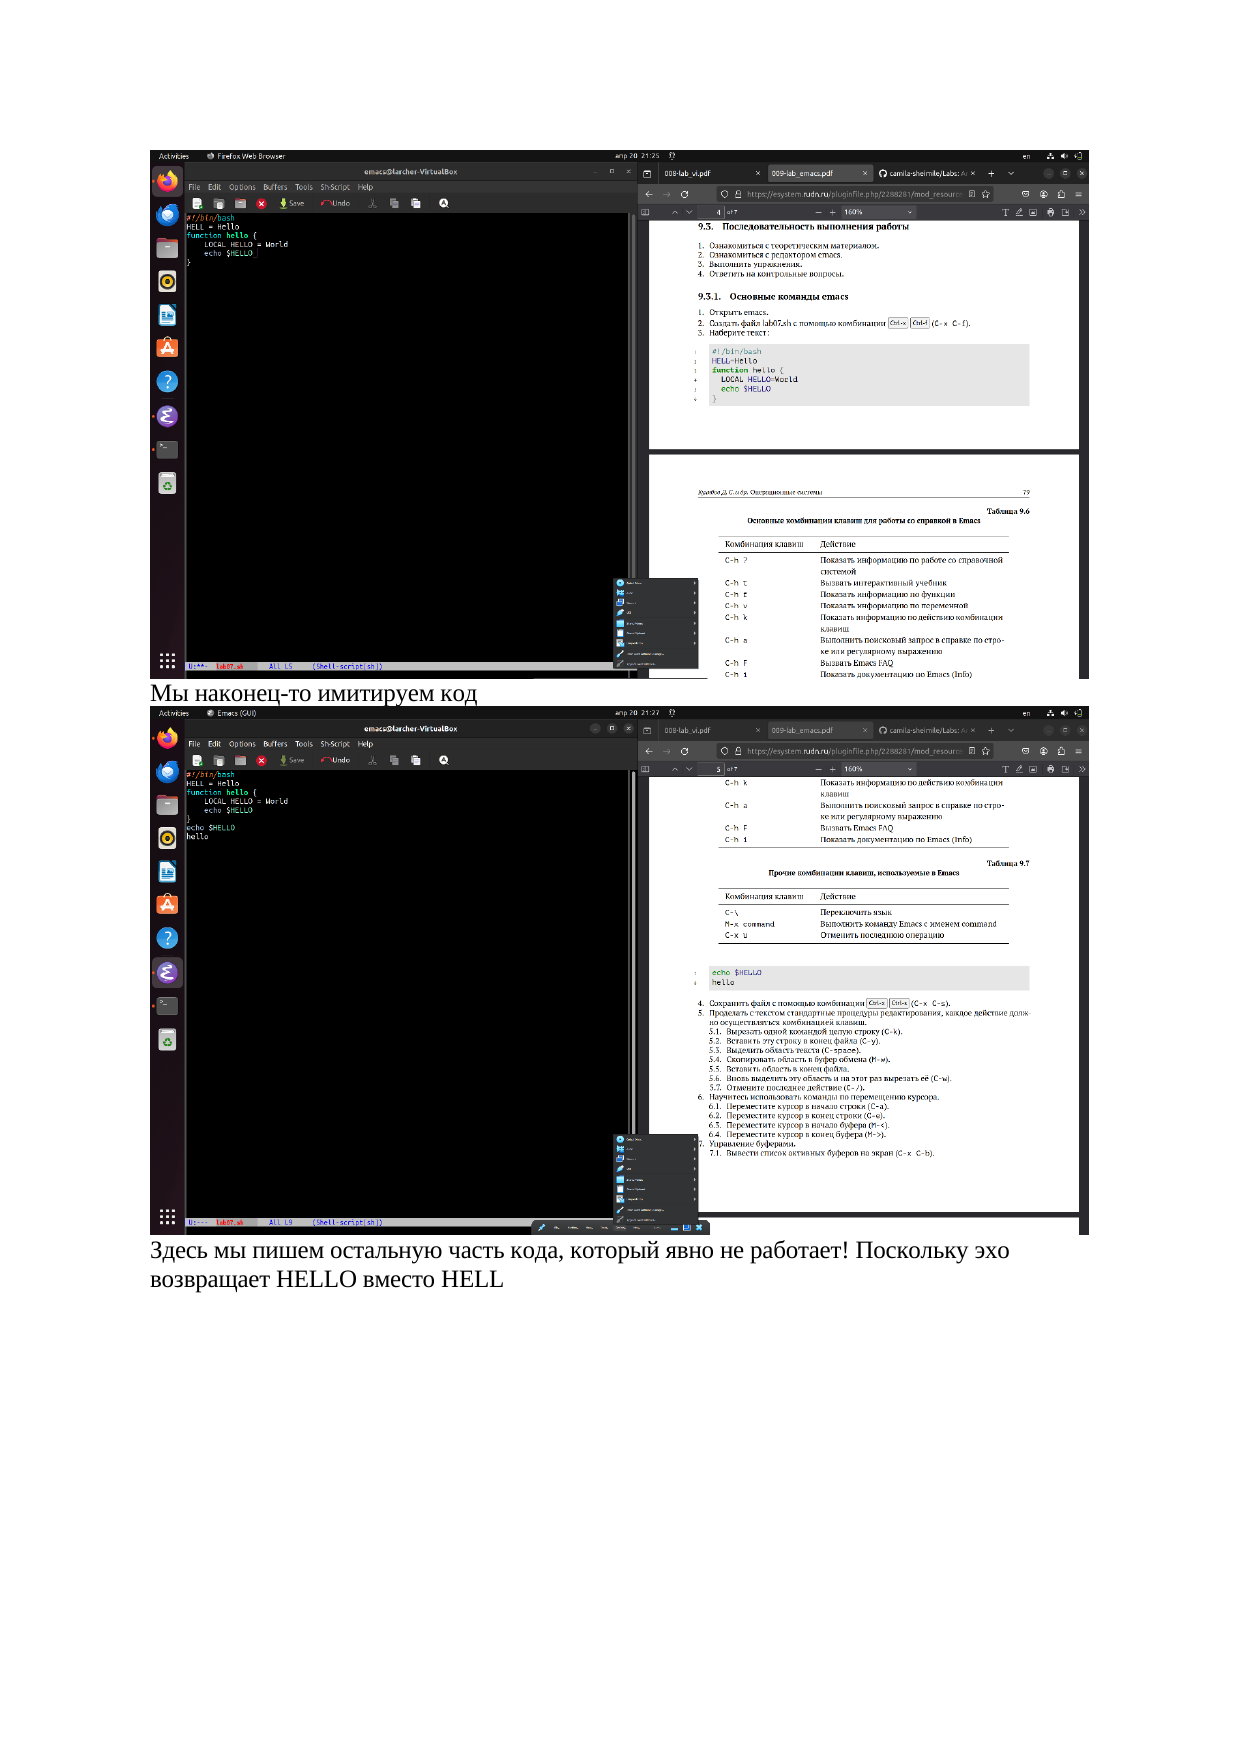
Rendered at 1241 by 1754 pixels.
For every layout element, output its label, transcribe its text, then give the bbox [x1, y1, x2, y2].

text Здесь мы пишем остальную часть кода, который явно не работает! Поскольку эхо возвращает HELLO вместо HELL [150, 1235, 1090, 1292]
picture [150, 706, 1089, 1235]
text Мы наконец-то имитируем код [150, 678, 1090, 707]
picture [150, 150, 1089, 679]
